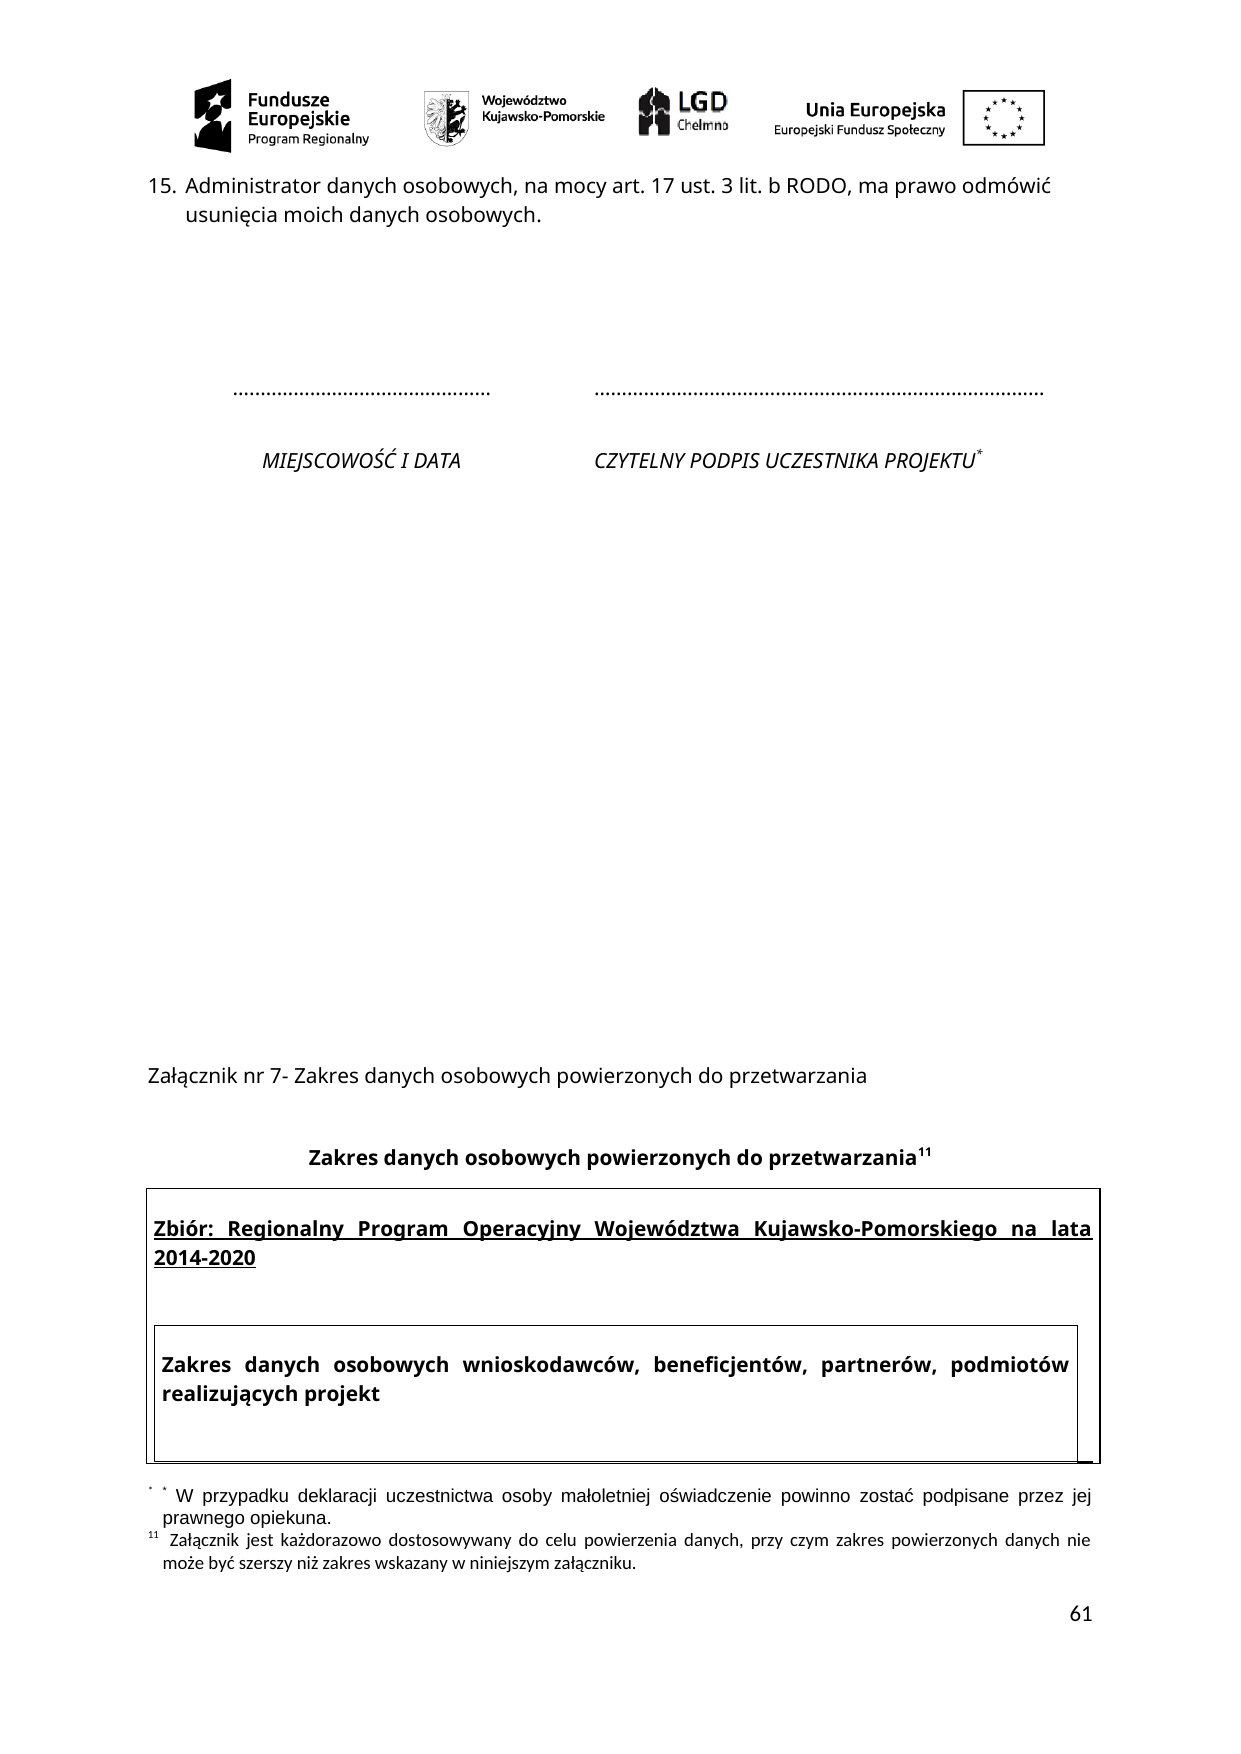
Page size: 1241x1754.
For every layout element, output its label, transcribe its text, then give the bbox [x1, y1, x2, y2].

text Zakres danych osobowych powierzonych do przetwarzania [148, 1143, 1092, 1172]
table_cell MIEJSCOWOŚĆ I DATA [140, 421, 583, 834]
list Administrator danych osobowych, na mocy art. 17 ust. 3 lit. b RODO, ma prawo odmówić usunięcia moich danych osobowych. [148, 172, 1092, 228]
picture [176, 60, 1064, 172]
table_cell CZYTELNY PODPIS UCZESTNIKA PROJEKTU* [583, 421, 1100, 834]
table_header …..…………………………………… [140, 348, 583, 421]
text Załącznik nr 7- Zakres danych osobowych powierzonych do przetwarzania [148, 1062, 1092, 1090]
table_header ………………………………….…………………………………… [583, 348, 1100, 421]
